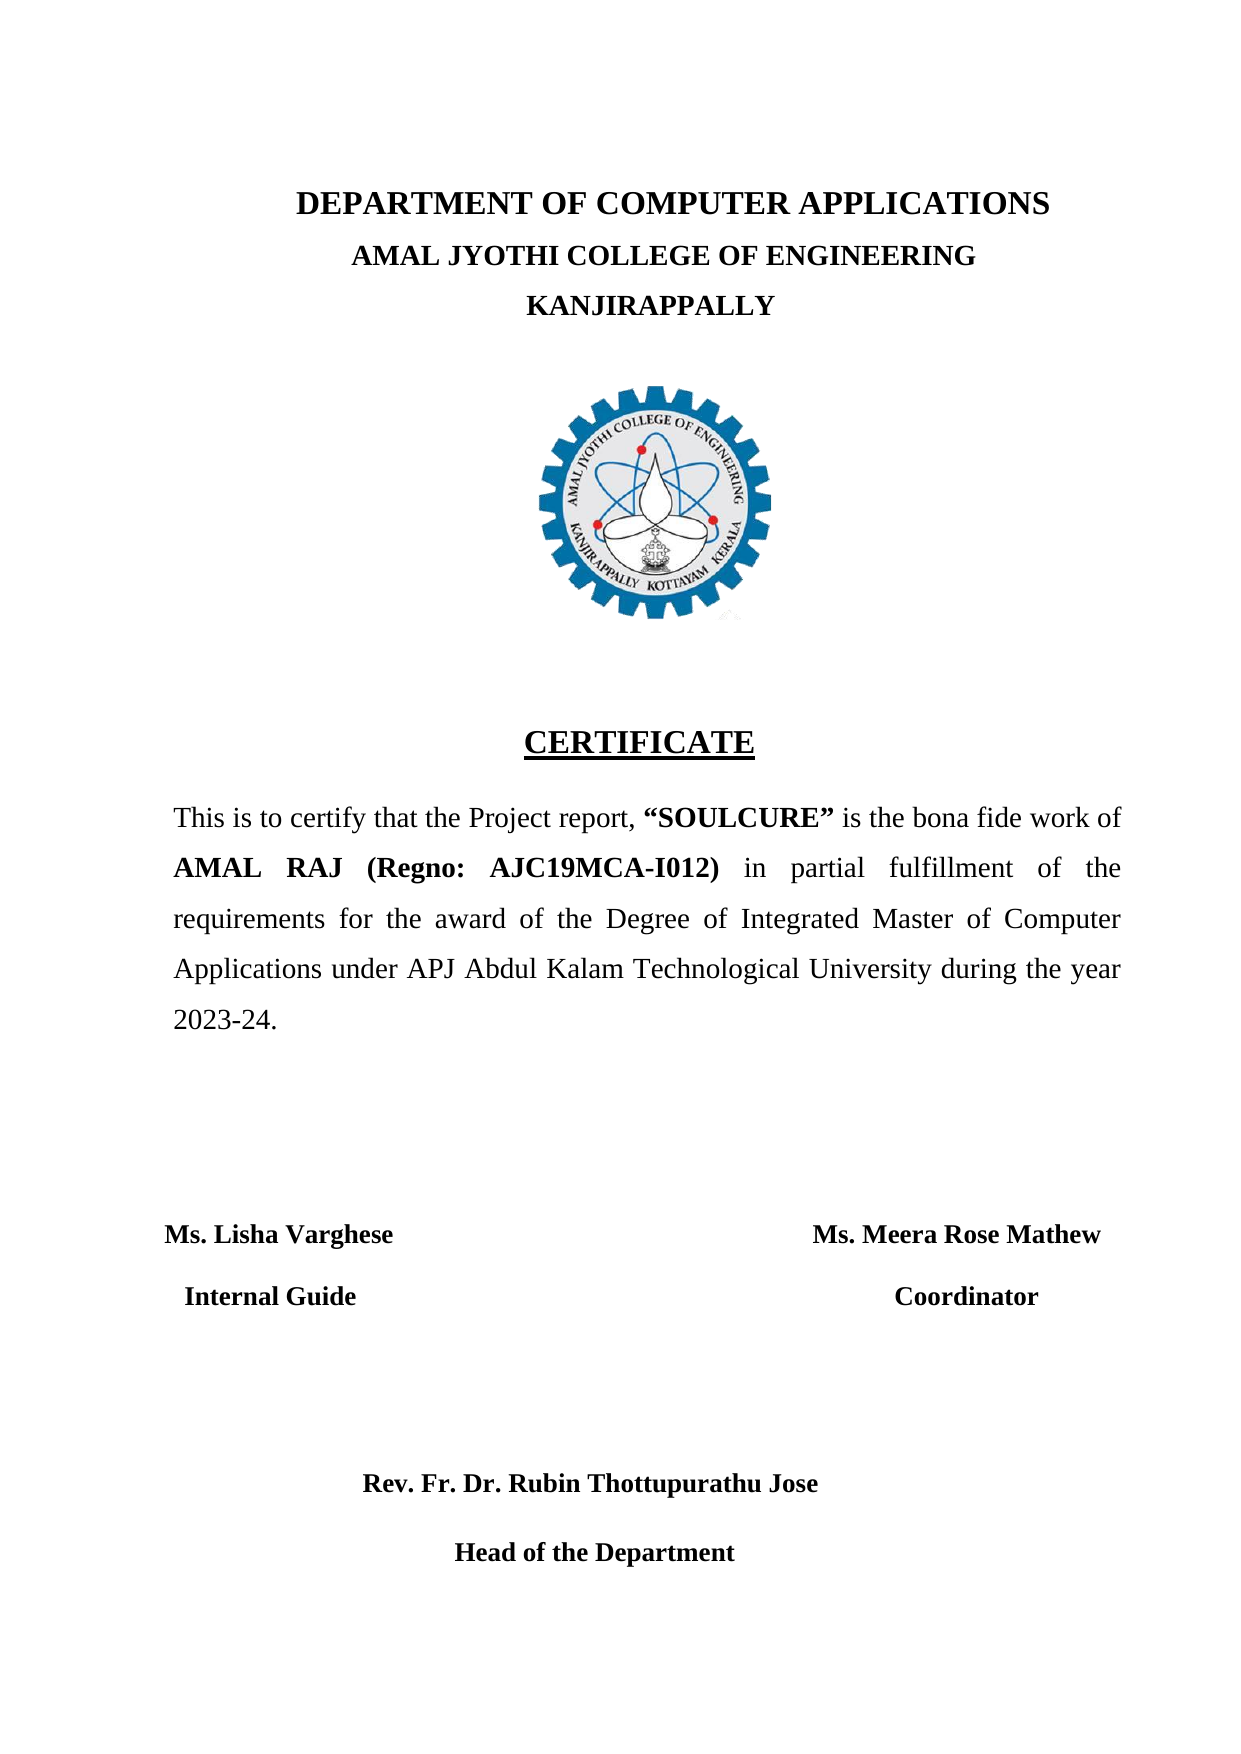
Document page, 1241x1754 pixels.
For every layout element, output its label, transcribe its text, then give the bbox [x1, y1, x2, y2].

text CERTIFICATE [287, 723, 992, 761]
subtitle DEPARTMENT OF COMPUTER APPLICATIONS [212, 183, 1121, 221]
text Rev. Fr. Dr. Rubin Thottupurathu Jose [62, 1467, 1118, 1498]
subtitle AMAL JYOTHI COLLEGE OF ENGINEERING [212, 238, 1121, 272]
text Head of the Department [61, 1536, 1128, 1568]
picture [538, 386, 772, 620]
text Internal Guide Coordinator [62, 1280, 1128, 1312]
text KANJIRAPPALLY [212, 288, 1131, 322]
text This is to certify that the Project report, “SOULCURE” is the bona fide work of AMAL RAJ (Regno: AJC19MCA-I012) in partial fulfillment of the requirements for the award of the Degree of Integrated Master of Computer Applications under APJ Abdul Kalam Technological University during the year 2023-24. [173, 800, 1121, 1036]
text Ms. Lisha Varghese Ms. Meera Rose Mathew [62, 1218, 1128, 1249]
